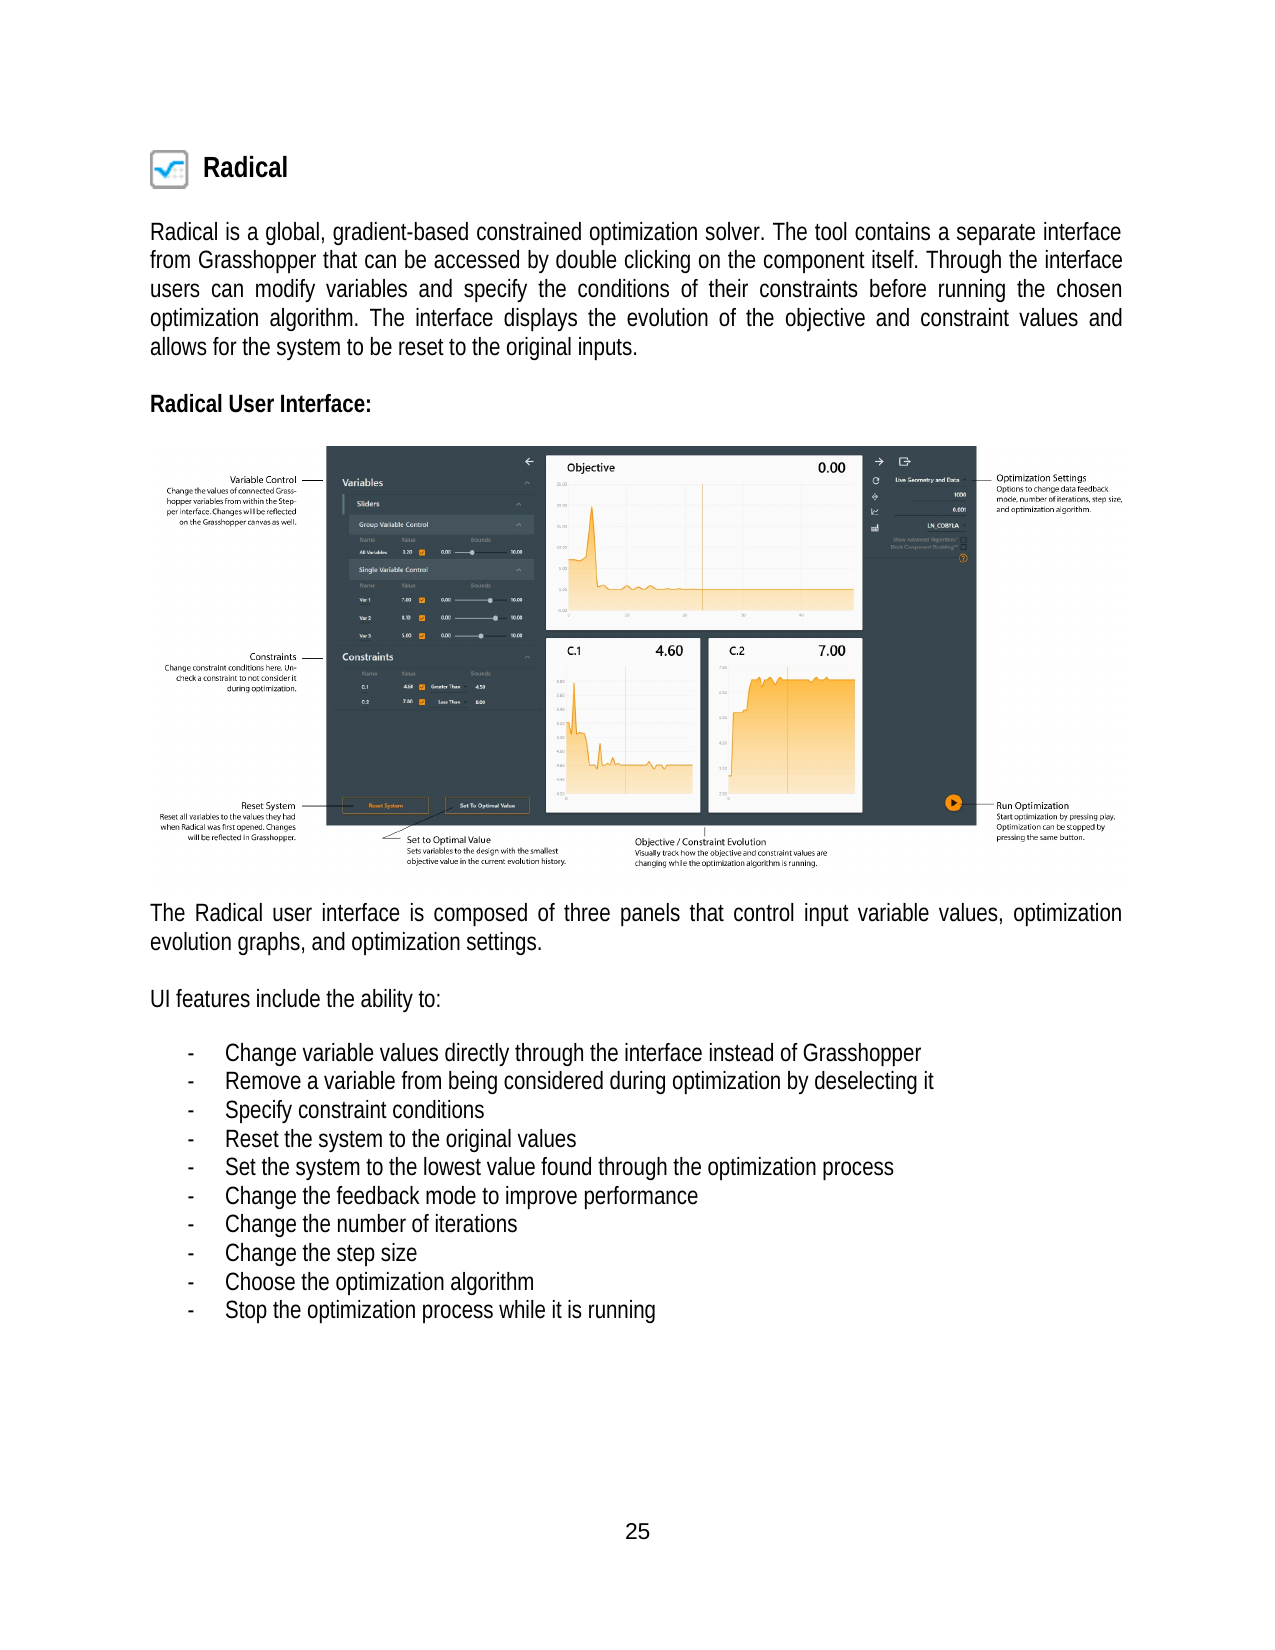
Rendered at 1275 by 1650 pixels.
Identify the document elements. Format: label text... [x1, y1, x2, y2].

text The Radical user interface is composed of three panels that control input variable values, optimization evolution graphs, and optimization settings. [150, 898, 1125, 955]
text Radical User Interface: [150, 389, 1125, 417]
list Set the system to the lowest value found through the optimization process [187, 1152, 1125, 1181]
text UI features include the ability to: [150, 984, 1125, 1013]
picture [150, 150, 189, 189]
list Choose the optimization algorithm [187, 1267, 1125, 1295]
list Specify constraint conditions [187, 1095, 1125, 1123]
list Change the step size [187, 1238, 1125, 1267]
list Stop the optimization process while it is running [187, 1295, 1125, 1324]
list Remove a variable from being considered during optimization by deselecting it [187, 1066, 1125, 1095]
picture [150, 446, 1125, 898]
text Radical [189, 150, 1125, 183]
text Radical is a global, gradient-based constrained optimization solver. The tool contains a separate interface from Grasshopper that can be accessed by double clicking on the component itself. Through the interface users can modify variables and specify the conditions of their constraints before running the chosen optimization algorithm. The interface displays the evolution of the objective and constraint values and allows for the system to be reset to the original inputs. [150, 217, 1125, 360]
list Reset the system to the original values [187, 1123, 1125, 1152]
list Change the number of iterations [187, 1209, 1125, 1238]
list Change variable values directly through the interface instead of Grasshopper [187, 1038, 1125, 1066]
list Change the feedback mode to improve performance [187, 1181, 1125, 1209]
